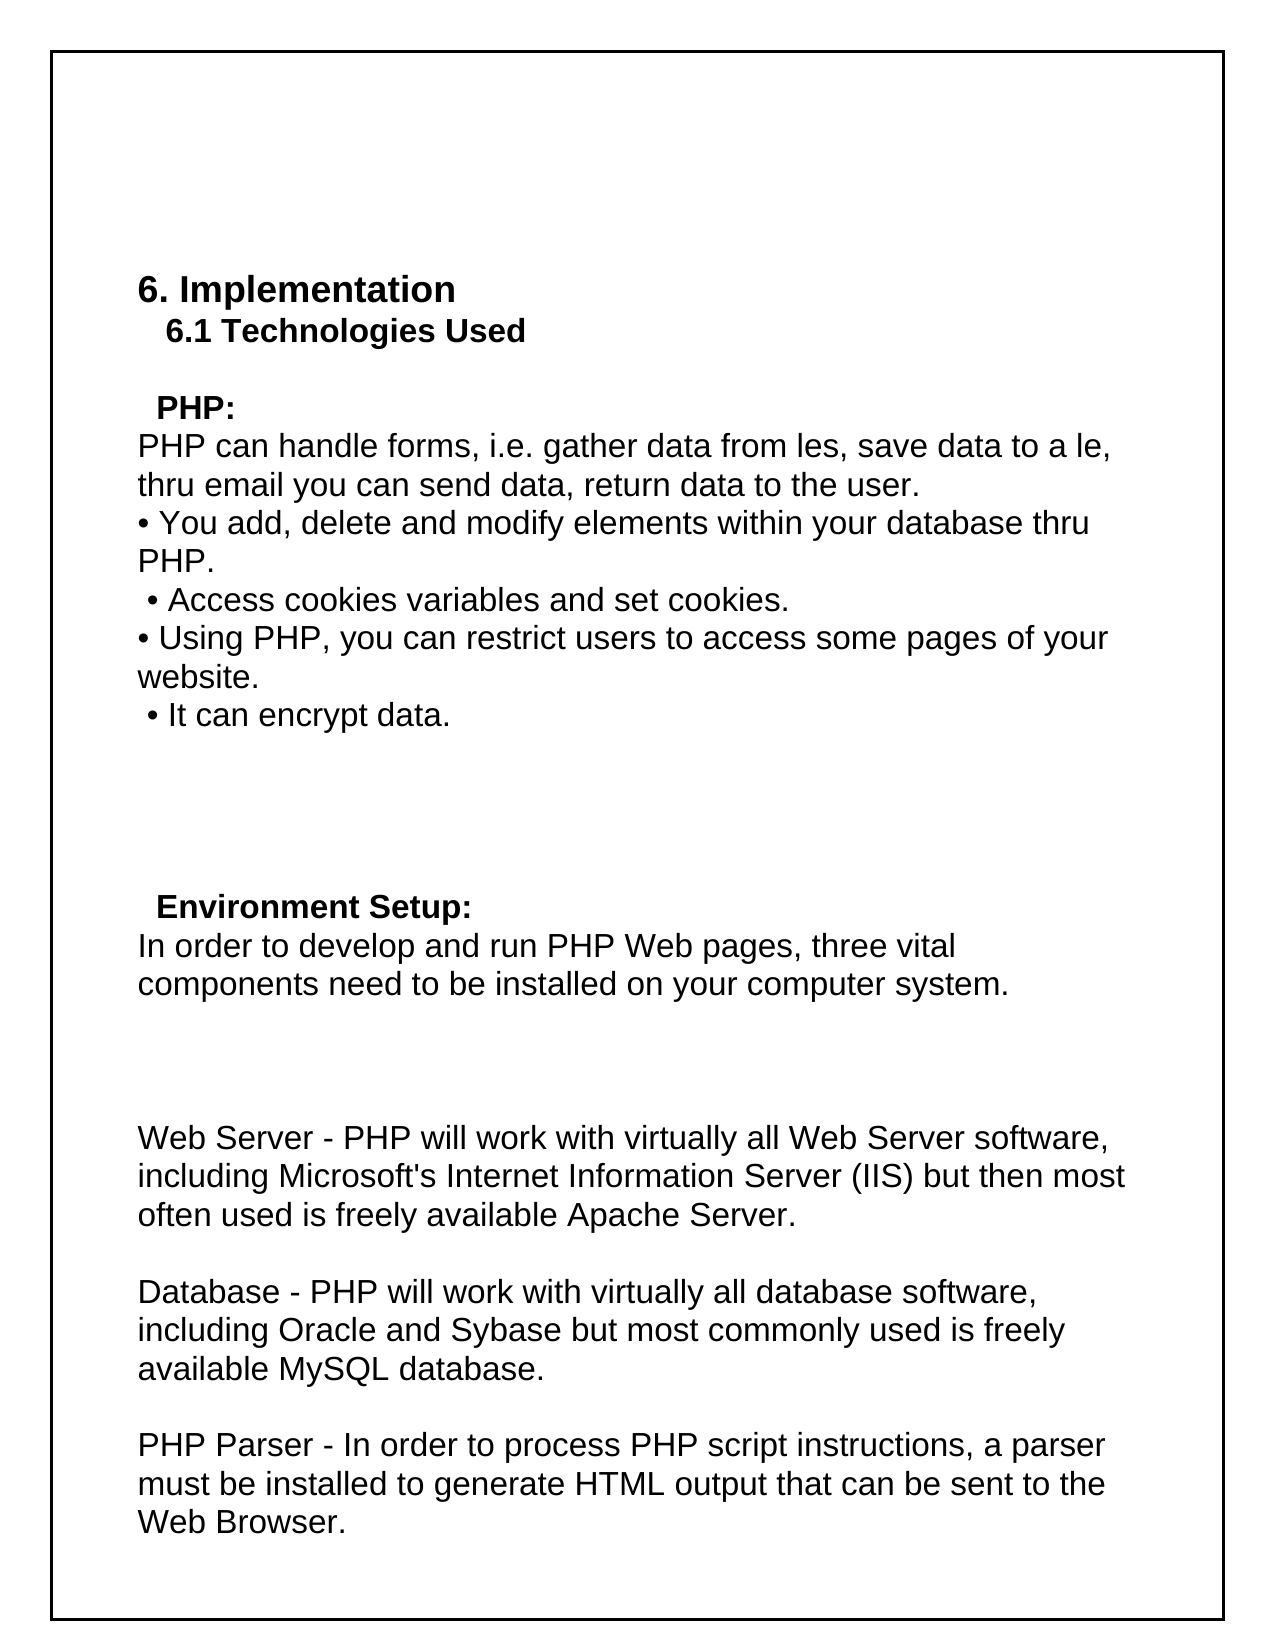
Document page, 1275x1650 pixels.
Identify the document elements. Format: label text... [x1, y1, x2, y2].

text Database - PHP will work with virtually all database software, including Oracle and Sybase but most commonly used is freely available MySQL database. [137, 1272, 1137, 1387]
text Web Server - PHP will work with virtually all Web Server software, including Microsoft's Internet Information Server (IIS) but then most often used is freely available Apache Server. [137, 1118, 1137, 1233]
text PHP Parser - In order to process PHP script instructions, a parser must be installed to generate HTML output that can be sent to the Web Browser. [137, 1426, 1137, 1541]
text • You add, delete and modify elements within your database thru PHP. [137, 503, 1137, 580]
text • Access cookies variables and set cookies. [137, 580, 1137, 618]
text • It can encrypt data. [137, 695, 1137, 734]
text PHP: [137, 388, 1137, 426]
text 6. Implementation [137, 268, 1137, 311]
text In order to develop and run PHP Web pages, three vital components need to be installed on your computer system. [137, 926, 1137, 1003]
text PHP can handle forms, i.e. gather data from les, save data to a le, thru email you can send data, return data to the user. [137, 426, 1137, 503]
text Environment Setup: [137, 887, 1137, 926]
text 6.1 Technologies Used [137, 311, 1137, 349]
text • Using PHP, you can restrict users to access some pages of your website. [137, 618, 1137, 695]
